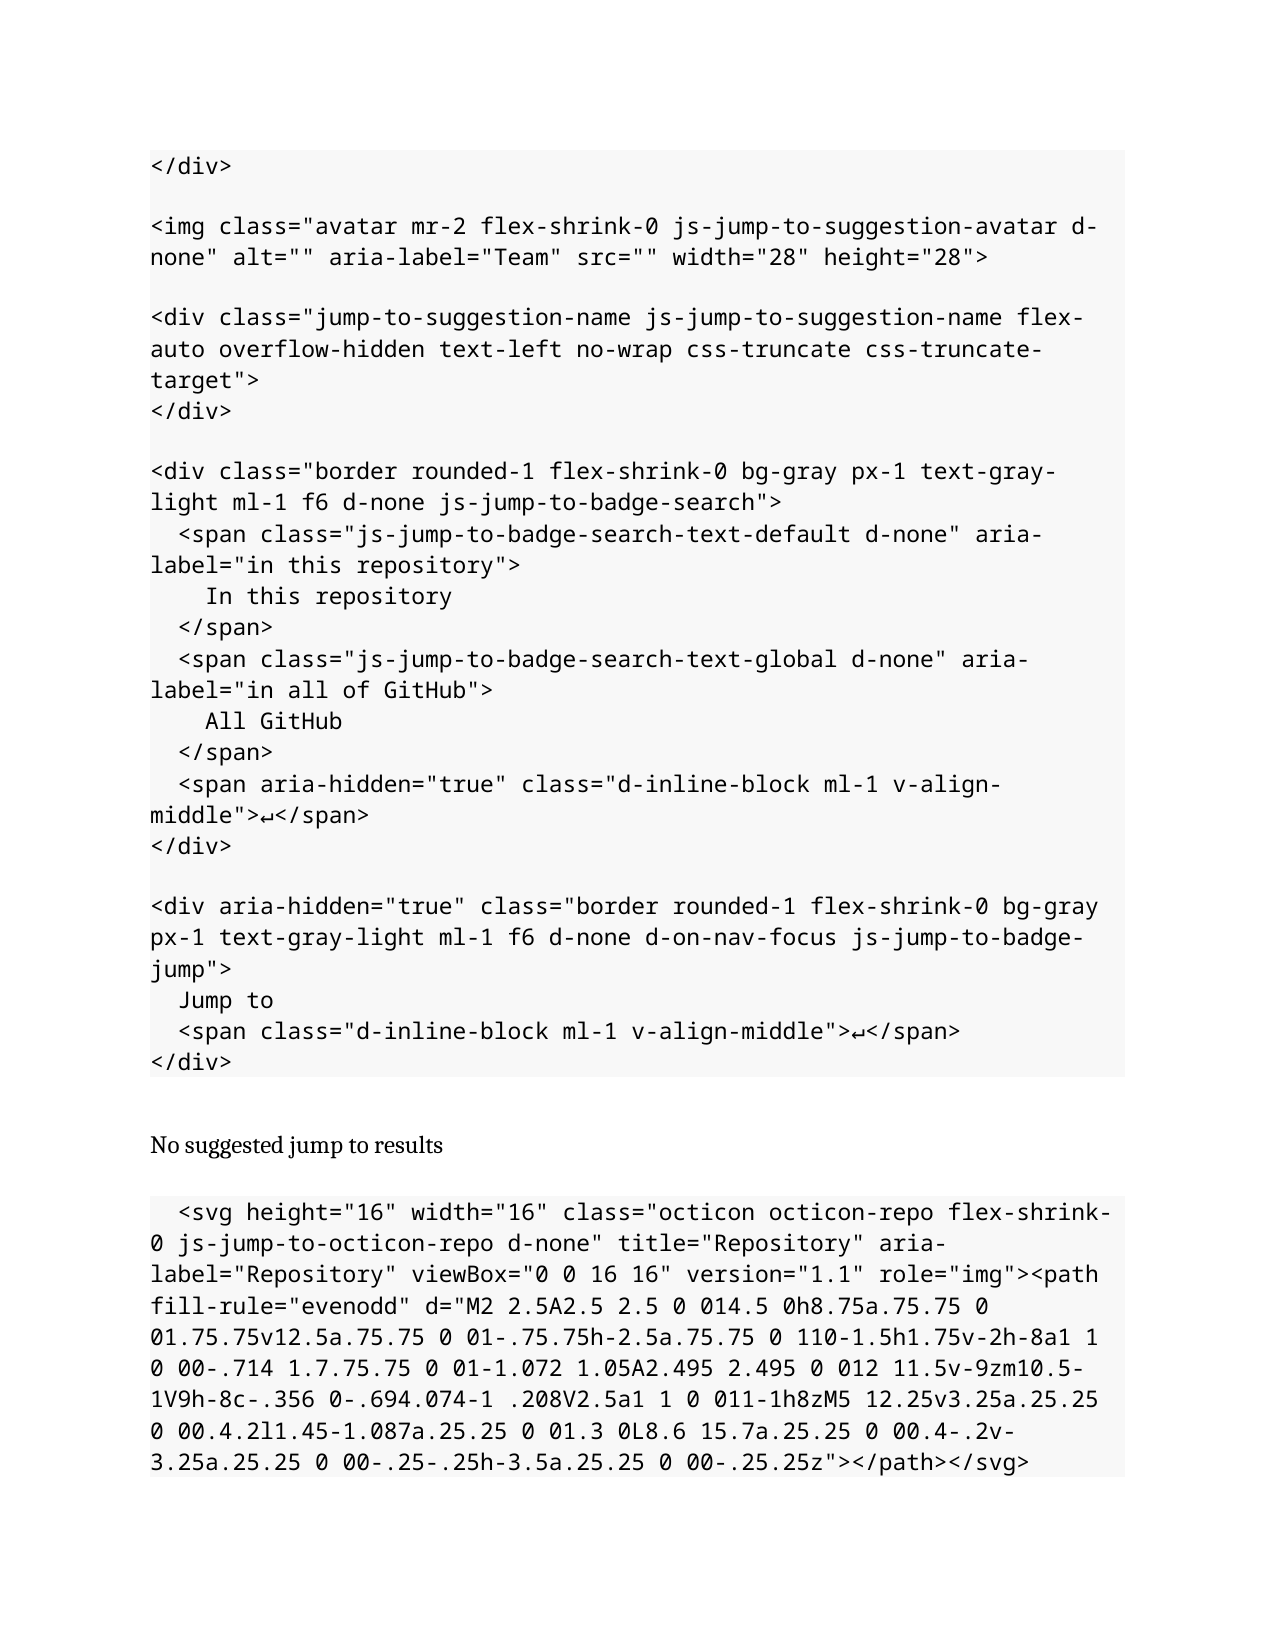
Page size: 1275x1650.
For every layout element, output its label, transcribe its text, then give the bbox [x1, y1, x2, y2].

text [150, 150, 1125, 1077]
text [150, 1196, 1125, 1477]
text No suggested jump to results [150, 1131, 1125, 1159]
